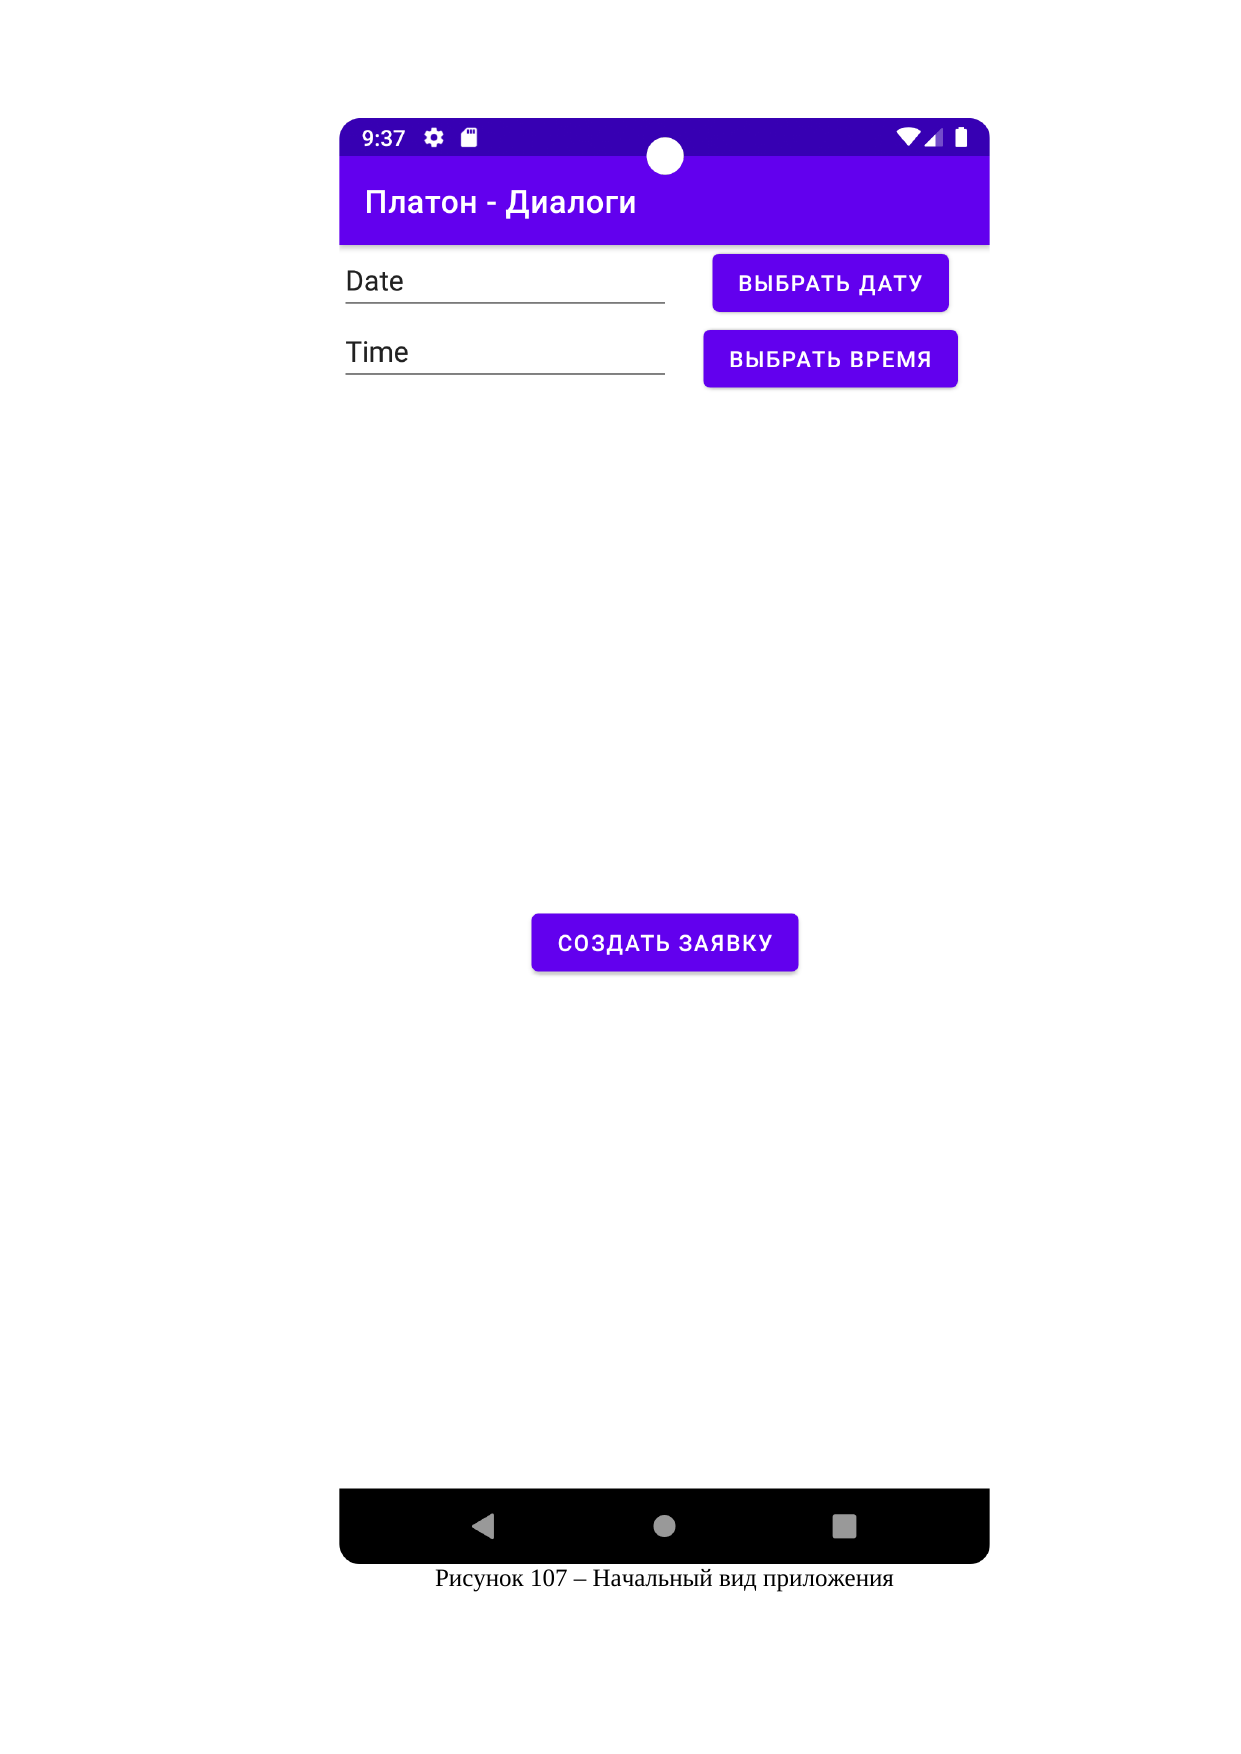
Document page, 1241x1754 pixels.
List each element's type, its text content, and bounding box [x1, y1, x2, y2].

text Рисунок 107 – Начальный вид приложения [177, 1563, 1152, 1592]
picture [339, 118, 990, 1564]
